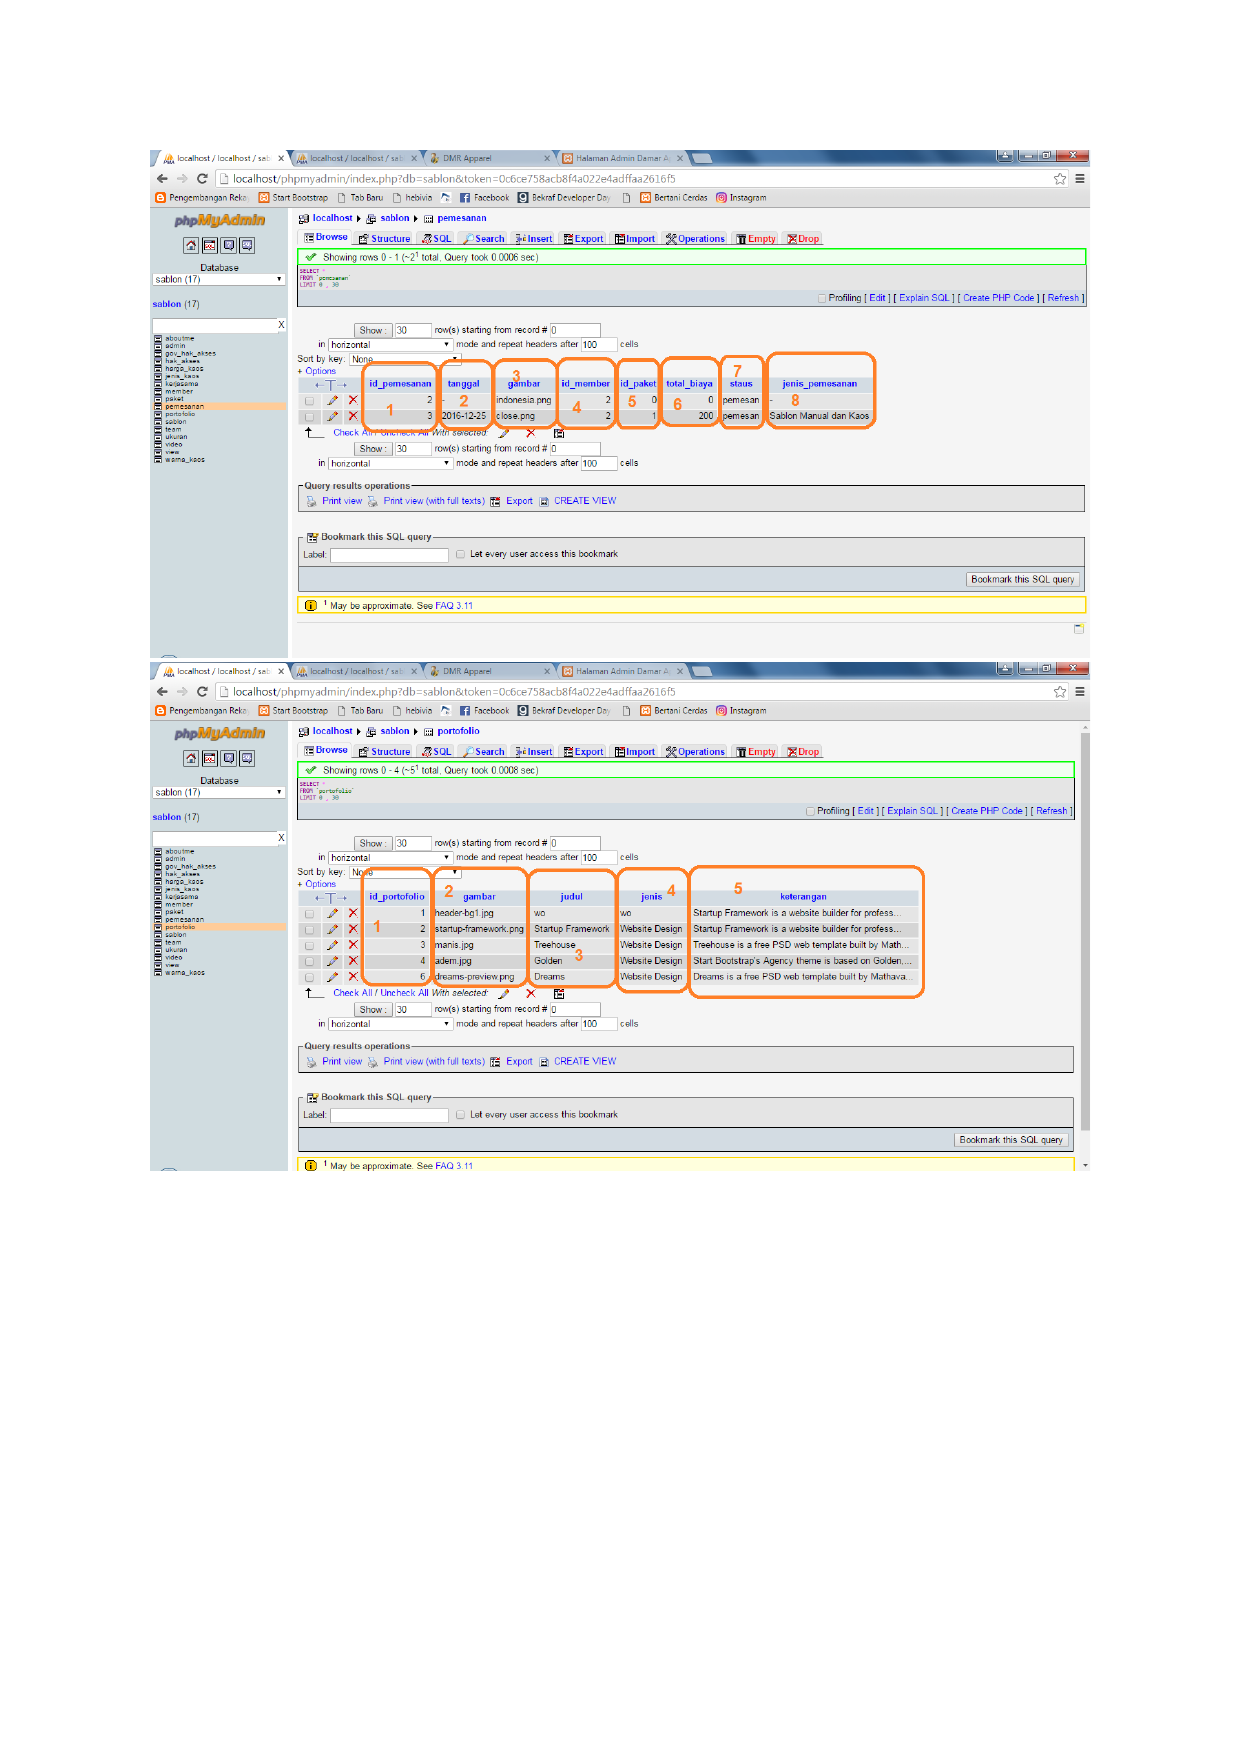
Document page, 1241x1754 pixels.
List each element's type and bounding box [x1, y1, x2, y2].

picture [150, 150, 1091, 658]
picture [150, 662, 1091, 1171]
